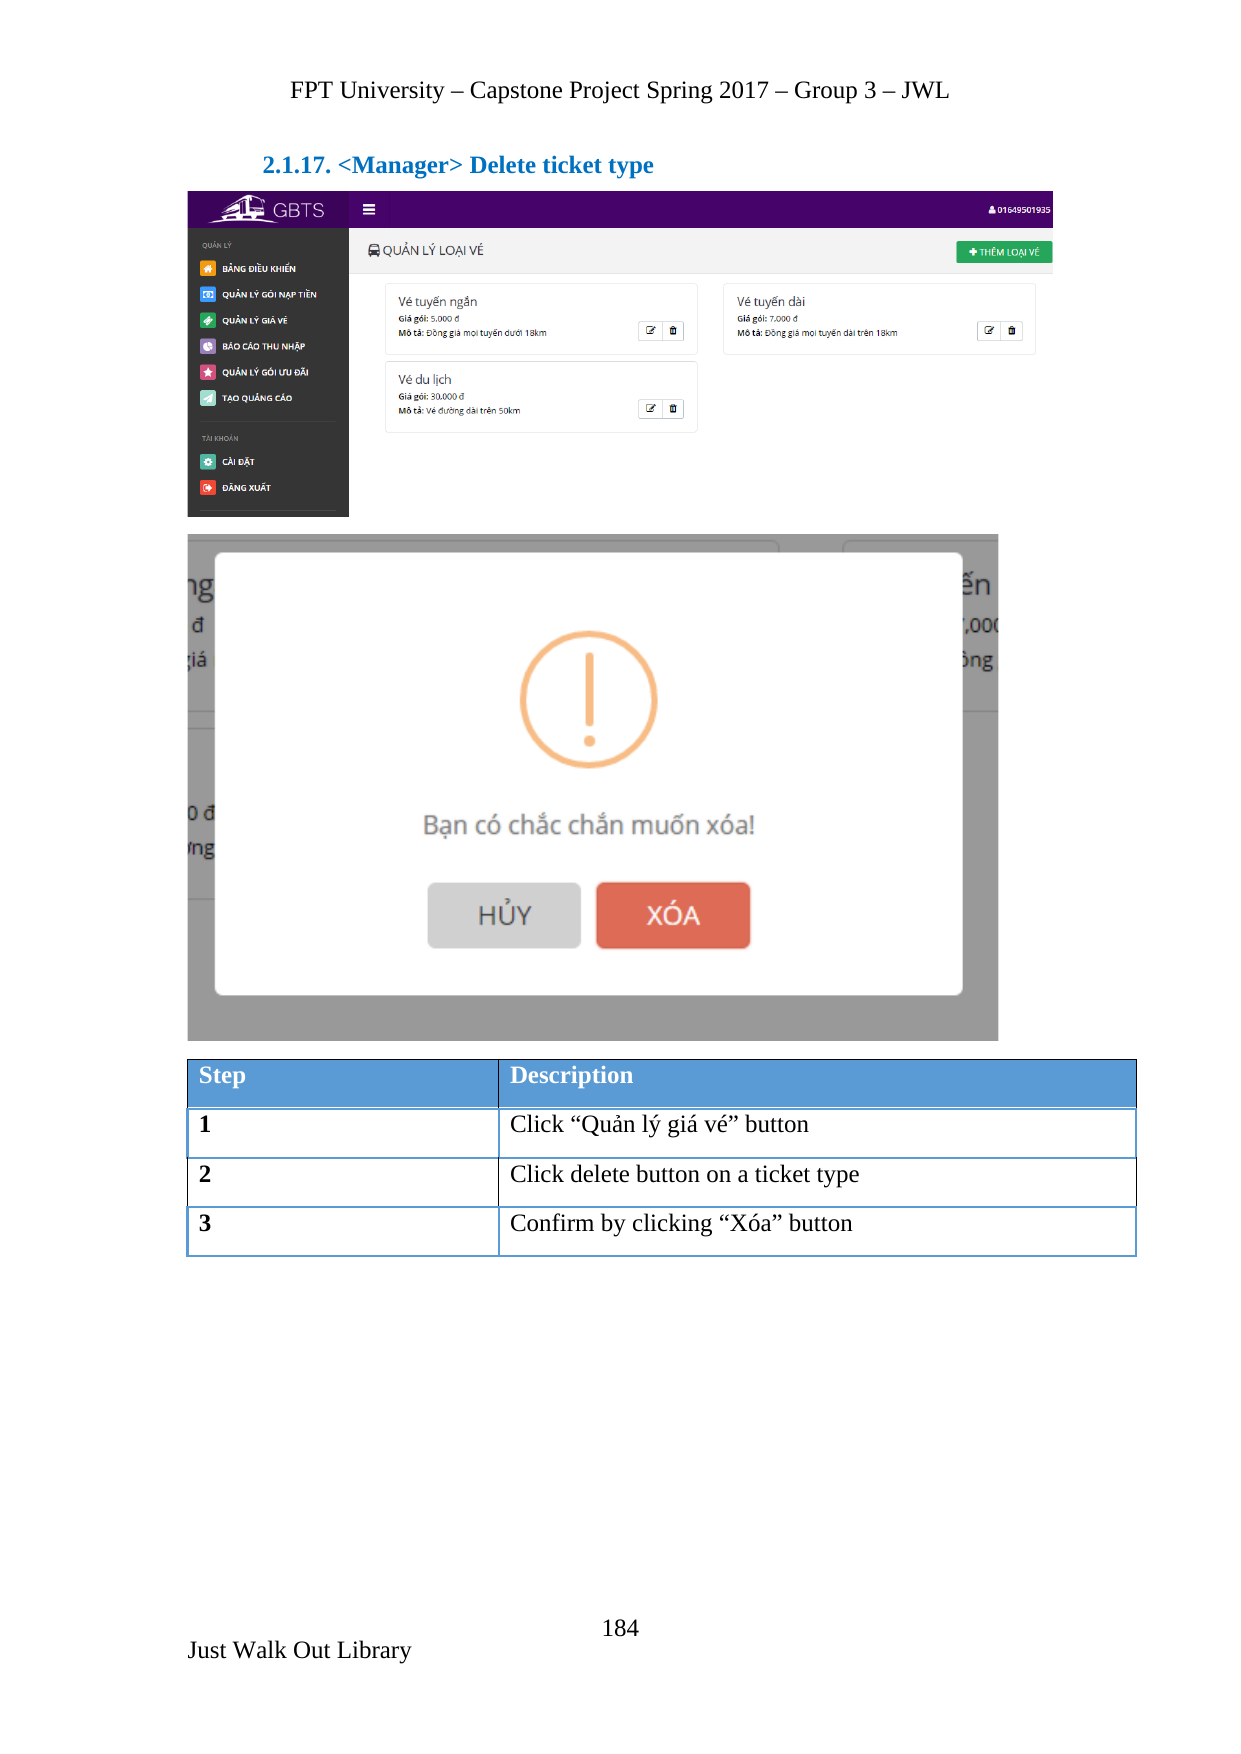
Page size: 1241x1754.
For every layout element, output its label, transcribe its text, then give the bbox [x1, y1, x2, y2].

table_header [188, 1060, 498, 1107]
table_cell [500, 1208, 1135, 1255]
picture [187, 191, 1053, 517]
picture [187, 534, 999, 1041]
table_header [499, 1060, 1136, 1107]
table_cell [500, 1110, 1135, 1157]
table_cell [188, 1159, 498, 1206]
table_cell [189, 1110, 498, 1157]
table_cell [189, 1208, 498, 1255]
text <Manager> Delete ticket type [262, 150, 1053, 179]
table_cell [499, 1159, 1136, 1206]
